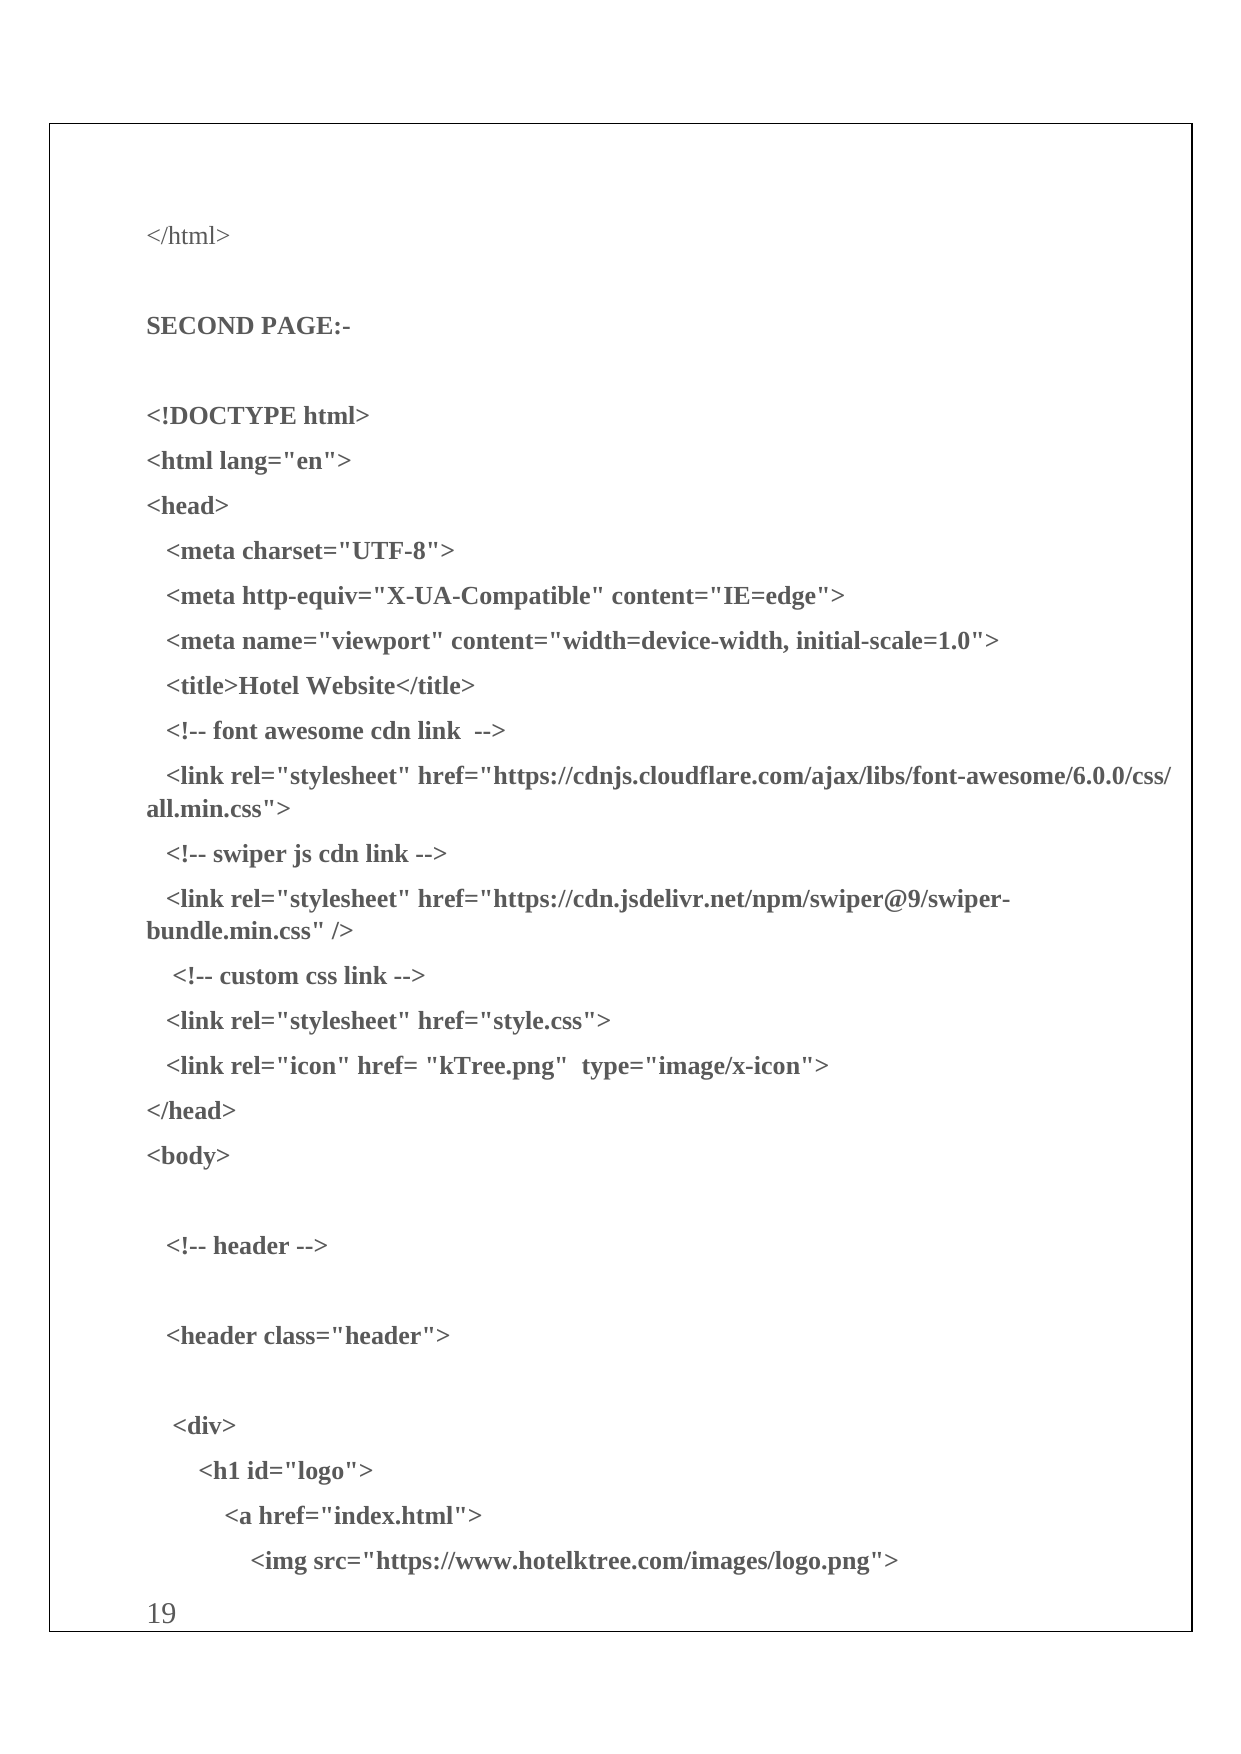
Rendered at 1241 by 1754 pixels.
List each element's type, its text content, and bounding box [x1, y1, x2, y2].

text SECOND PAGE:- [146, 310, 1213, 340]
text <!-- custom css link --> [146, 960, 1213, 990]
text <meta name="viewport" content="width=device-width, initial-scale=1.0"> [146, 625, 1213, 655]
text <link rel="icon" href= "kTree.png" type="image/x-icon"> [146, 1050, 1213, 1080]
text <link rel="stylesheet" href="style.css"> [146, 1005, 1213, 1035]
text <div> [146, 1410, 1213, 1440]
text <!-- header --> [146, 1230, 1213, 1260]
text <!-- swiper js cdn link --> [146, 838, 1213, 868]
text <h1 id="logo"> [146, 1455, 1213, 1485]
text <img src="https://www.hotelktree.com/images/logo.png"> [146, 1545, 1213, 1575]
text <link rel="stylesheet" href="https://cdn.jsdelivr.net/npm/swiper@9/swiper-bundle.min.css" /> [146, 883, 1213, 945]
text <head> [146, 490, 1213, 520]
text <link rel="stylesheet" href="https://cdnjs.cloudflare.com/ajax/libs/font-awesome/6.0.0/css/all.min.css"> [146, 760, 1213, 823]
text </html> [146, 220, 1213, 250]
text <title>Hotel Website</title> [146, 670, 1213, 700]
text <header class="header"> [146, 1320, 1213, 1350]
text <meta http-equiv="X-UA-Compatible" content="IE=edge"> [146, 580, 1213, 610]
text <!-- font awesome cdn link --> [146, 715, 1213, 745]
text <meta charset="UTF-8"> [146, 535, 1213, 565]
text <!DOCTYPE html> [146, 400, 1213, 430]
text <html lang="en"> [146, 445, 1213, 475]
text <body> [146, 1140, 1213, 1170]
text <a href="index.html"> [146, 1500, 1213, 1530]
text </head> [146, 1095, 1213, 1125]
